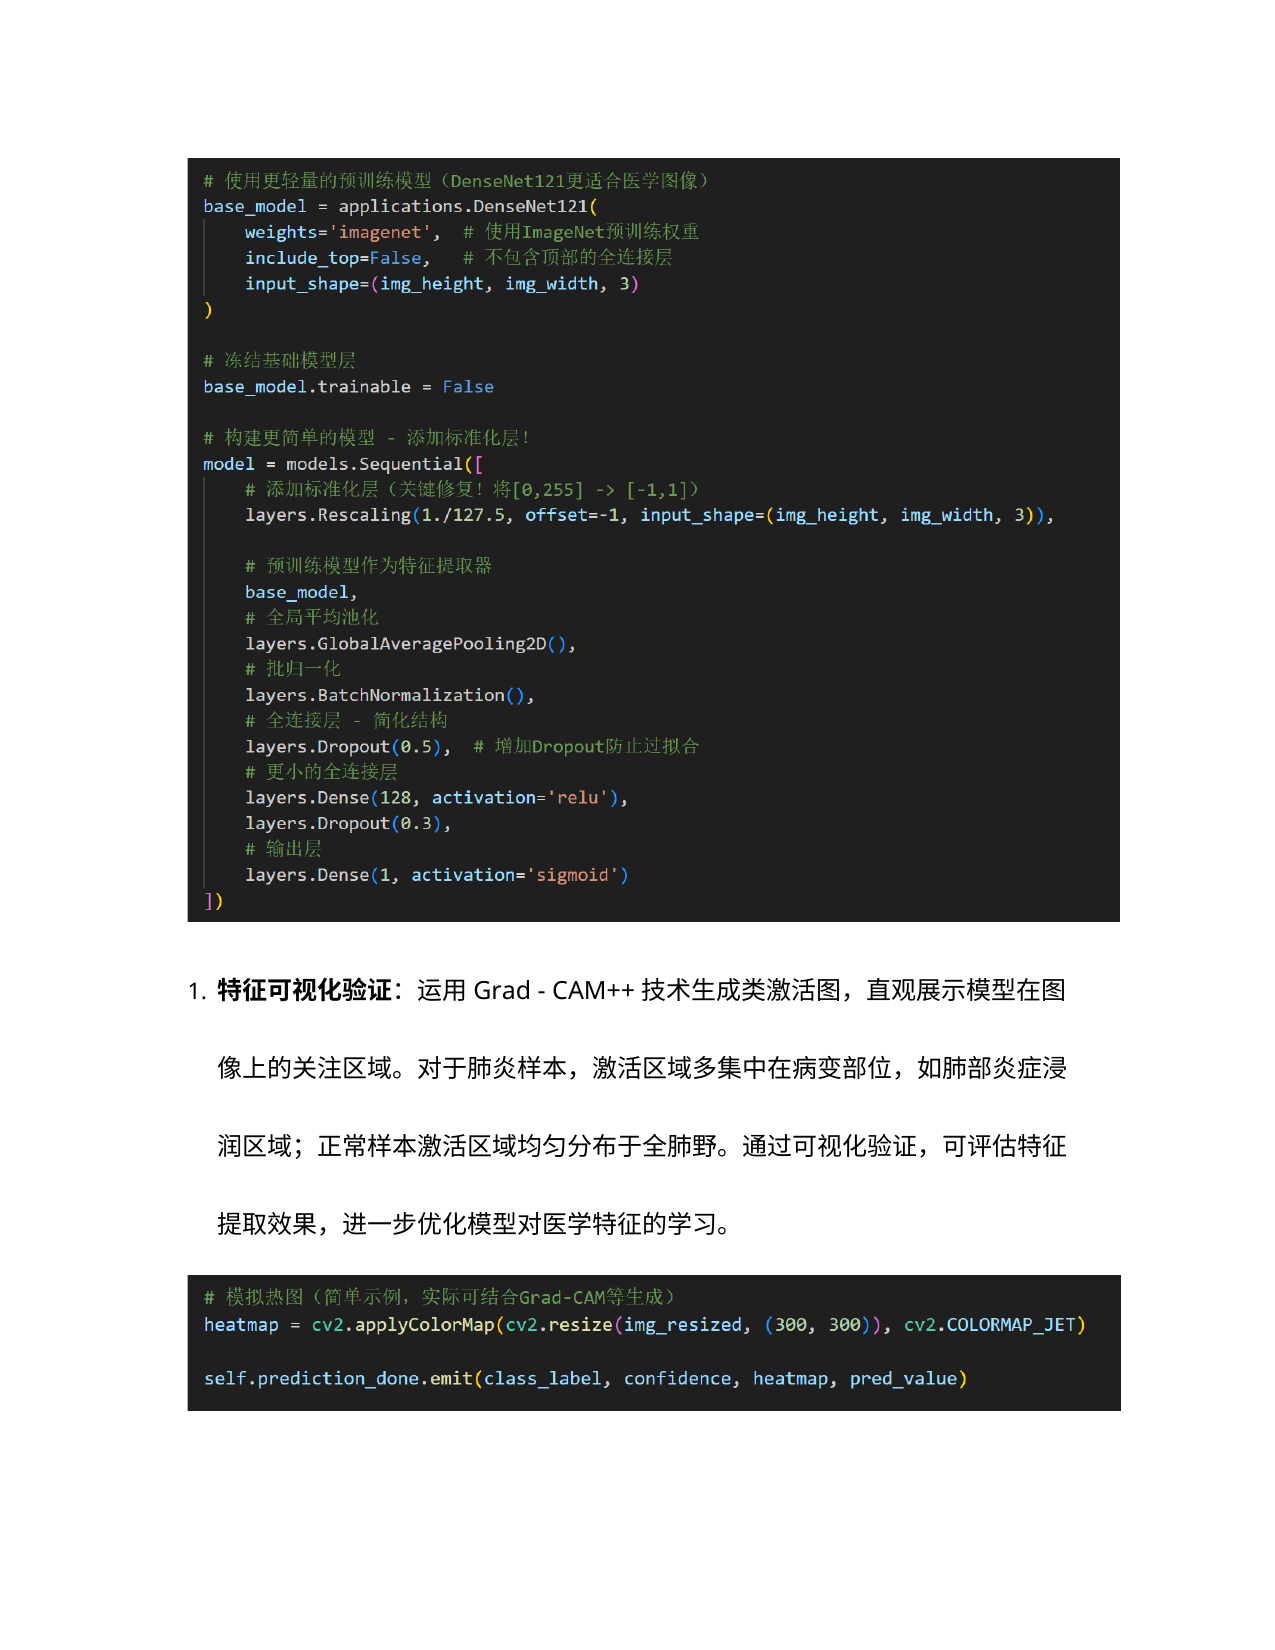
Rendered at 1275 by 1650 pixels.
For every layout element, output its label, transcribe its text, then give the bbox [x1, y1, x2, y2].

picture [187, 158, 1120, 922]
list 特征可视化验证：运用 Grad - CAM++ 技术生成类激活图，直观展示模型在图像上的关注区域。对于肺炎样本，激活区域多集中在病变部位，如肺部炎症浸润区域；正常样本激活区域均匀分布于全肺野。通过可视化验证，可评估特征提取效果，进一步优化模型对医学特征的学习。 [187, 956, 1087, 1255]
picture [187, 1275, 1121, 1411]
